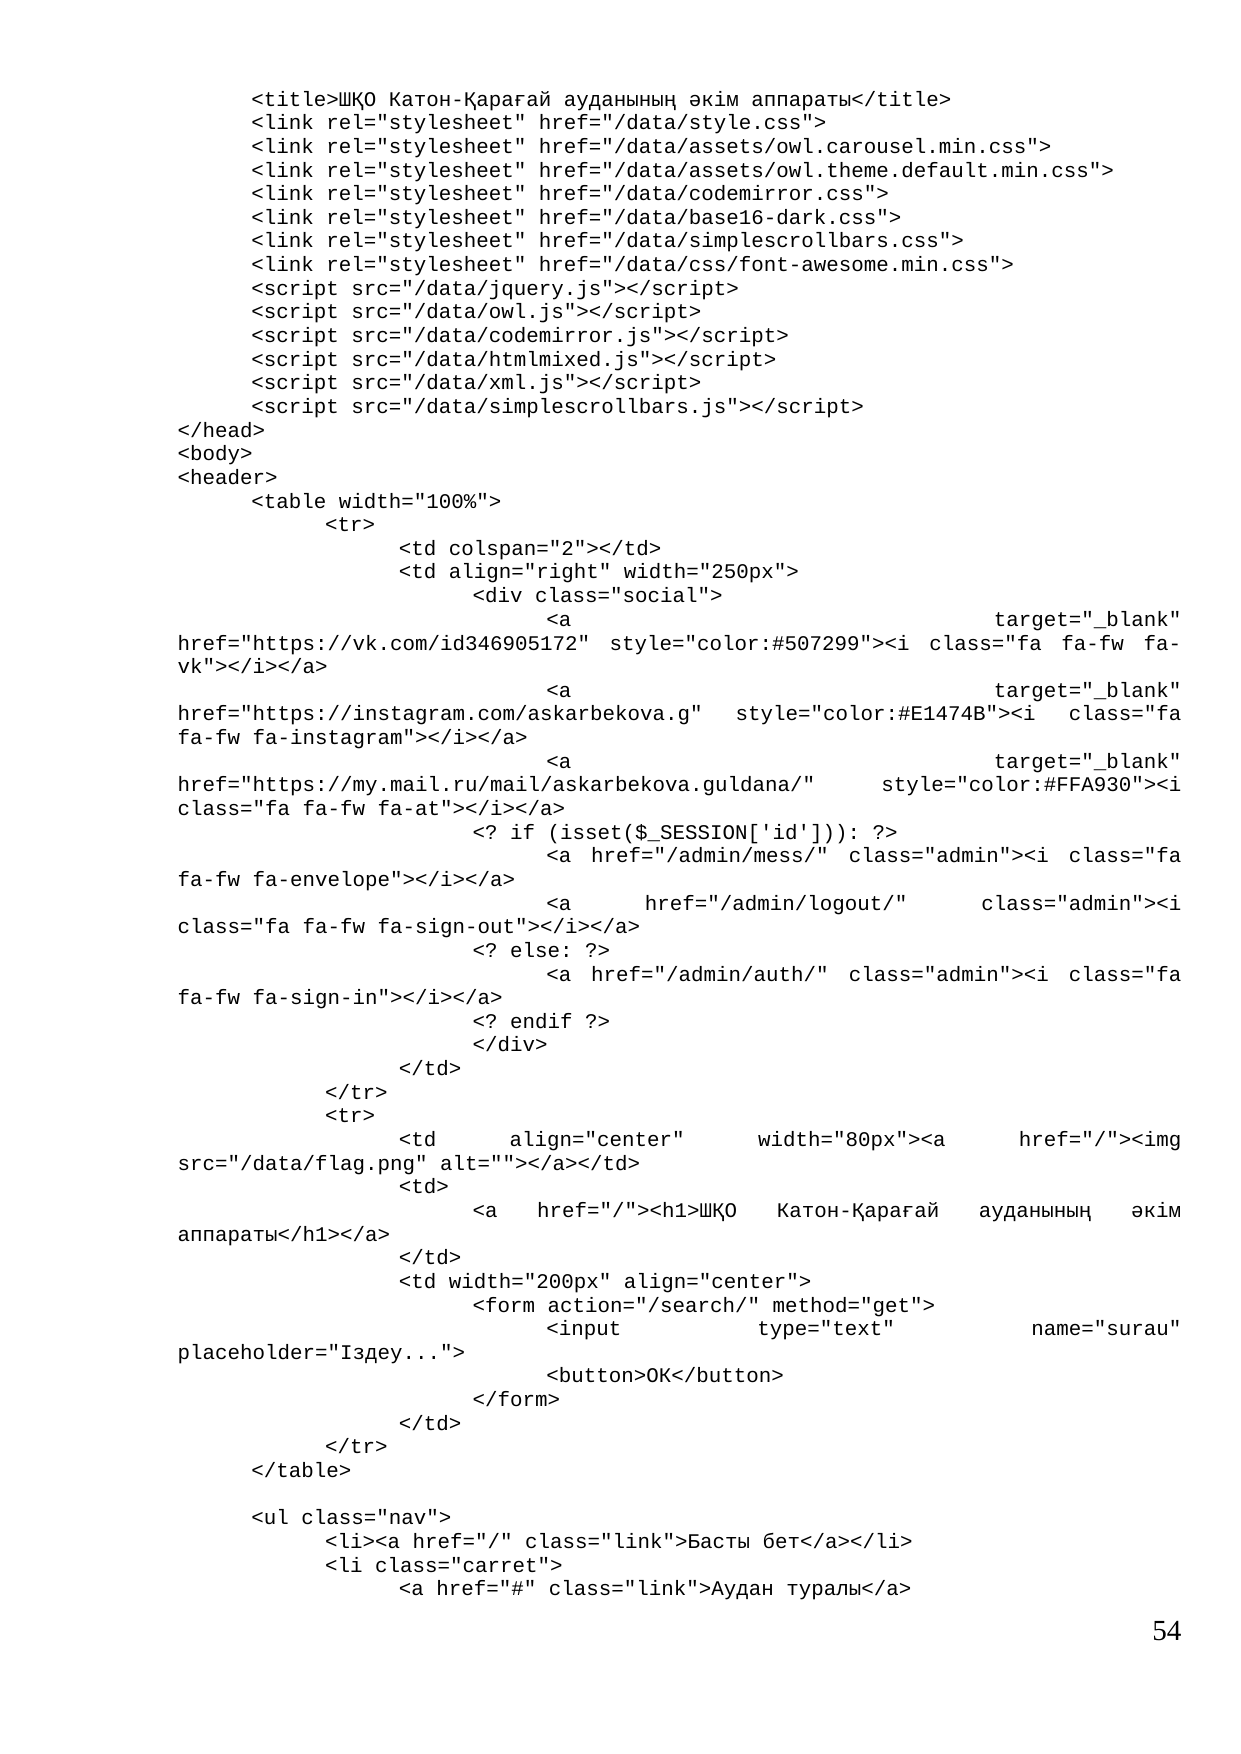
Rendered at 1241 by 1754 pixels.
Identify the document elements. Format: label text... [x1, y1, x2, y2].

text <link rel="stylesheet" href="/data/css/font-awesome.min.css"> [177, 254, 1181, 278]
text <a href="#" class="link">Аудан туралы</a> [177, 1578, 1181, 1602]
text </head> [177, 420, 1181, 443]
text <link rel="stylesheet" href="/data/base16-dark.css"> [177, 207, 1181, 231]
text </div> [177, 1034, 1181, 1058]
text </td> [177, 1413, 1181, 1436]
text <a target="_blank" href="https://instagram.com/askarbekova.g" style="color:#E1474B"><i class="fa fa-fw fa-instagram"></i></a> [177, 680, 1181, 751]
text <link rel="stylesheet" href="/data/assets/owl.carousel.min.css"> [177, 136, 1181, 159]
text <input type="text" name="surau" placeholder="Іздеу..."> [177, 1318, 1181, 1366]
text <td width="200px" align="center"> [177, 1271, 1181, 1294]
text <script src="/data/jquery.js"></script> [177, 278, 1181, 301]
text <link rel="stylesheet" href="/data/codemirror.css"> [177, 183, 1181, 207]
text <? else: ?> [177, 940, 1181, 963]
text <a href="/admin/mess/" class="admin"><i class="fa fa-fw fa-envelope"></i></a> [177, 845, 1181, 893]
text <script src="/data/owl.js"></script> [177, 301, 1181, 325]
text <a target="_blank" href="https://my.mail.ru/mail/askarbekova.guldana/" style="color:#FFA930"><i class="fa fa-fw fa-at"></i></a> [177, 751, 1181, 822]
text <li><a href="/" class="link">Басты бет</a></li> [177, 1531, 1181, 1555]
text <table width="100%"> [177, 491, 1181, 514]
text <link rel="stylesheet" href="/data/simplescrollbars.css"> [177, 231, 1181, 254]
text <a href="/"><h1>ШҚО Катон-Қарағай ауданының әкім аппараты</h1></a> [177, 1200, 1181, 1247]
text <ul class="nav"> [177, 1507, 1181, 1531]
text <li class="carret"> [177, 1555, 1181, 1578]
text <script src="/data/simplescrollbars.js"></script> [177, 396, 1181, 420]
text </form> [177, 1389, 1181, 1413]
text <link rel="stylesheet" href="/data/assets/owl.theme.default.min.css"> [177, 159, 1181, 183]
text </tr> [177, 1436, 1181, 1460]
text <a href="/admin/logout/" class="admin"><i class="fa fa-fw fa-sign-out"></i></a> [177, 893, 1181, 940]
text <td align="right" width="250px"> [177, 562, 1181, 585]
text <td align="center" width="80px"><a href="/"><img src="/data/flag.png" alt=""></a></td> [177, 1129, 1181, 1176]
text <button>ОК</button> [177, 1366, 1181, 1389]
text <tr> [177, 1105, 1181, 1129]
text <script src="/data/xml.js"></script> [177, 372, 1181, 396]
text <td colspan="2"></td> [177, 538, 1181, 562]
text </td> [177, 1247, 1181, 1271]
text </table> [177, 1460, 1181, 1484]
text <div class="social"> [177, 585, 1181, 609]
text </td> [177, 1058, 1181, 1082]
text <title>ШҚО Катон-Қарағай ауданының әкім аппараты</title> [177, 89, 1181, 112]
text <? endif ?> [177, 1011, 1181, 1034]
text <script src="/data/htmlmixed.js"></script> [177, 349, 1181, 372]
text <body> [177, 443, 1181, 467]
text <tr> [177, 514, 1181, 538]
text <a target="_blank" href="https://vk.com/id346905172" style="color:#507299"><i class="fa fa-fw fa-vk"></i></a> [177, 609, 1181, 680]
text <td> [177, 1176, 1181, 1200]
text </tr> [177, 1082, 1181, 1105]
text <header> [177, 467, 1181, 491]
text <script src="/data/codemirror.js"></script> [177, 325, 1181, 349]
text <? if (isset($_SESSION['id'])): ?> [177, 822, 1181, 845]
text <form action="/search/" method="get"> [177, 1294, 1181, 1318]
text <link rel="stylesheet" href="/data/style.css"> [177, 112, 1181, 136]
text <a href="/admin/auth/" class="admin"><i class="fa fa-fw fa-sign-in"></i></a> [177, 963, 1181, 1011]
